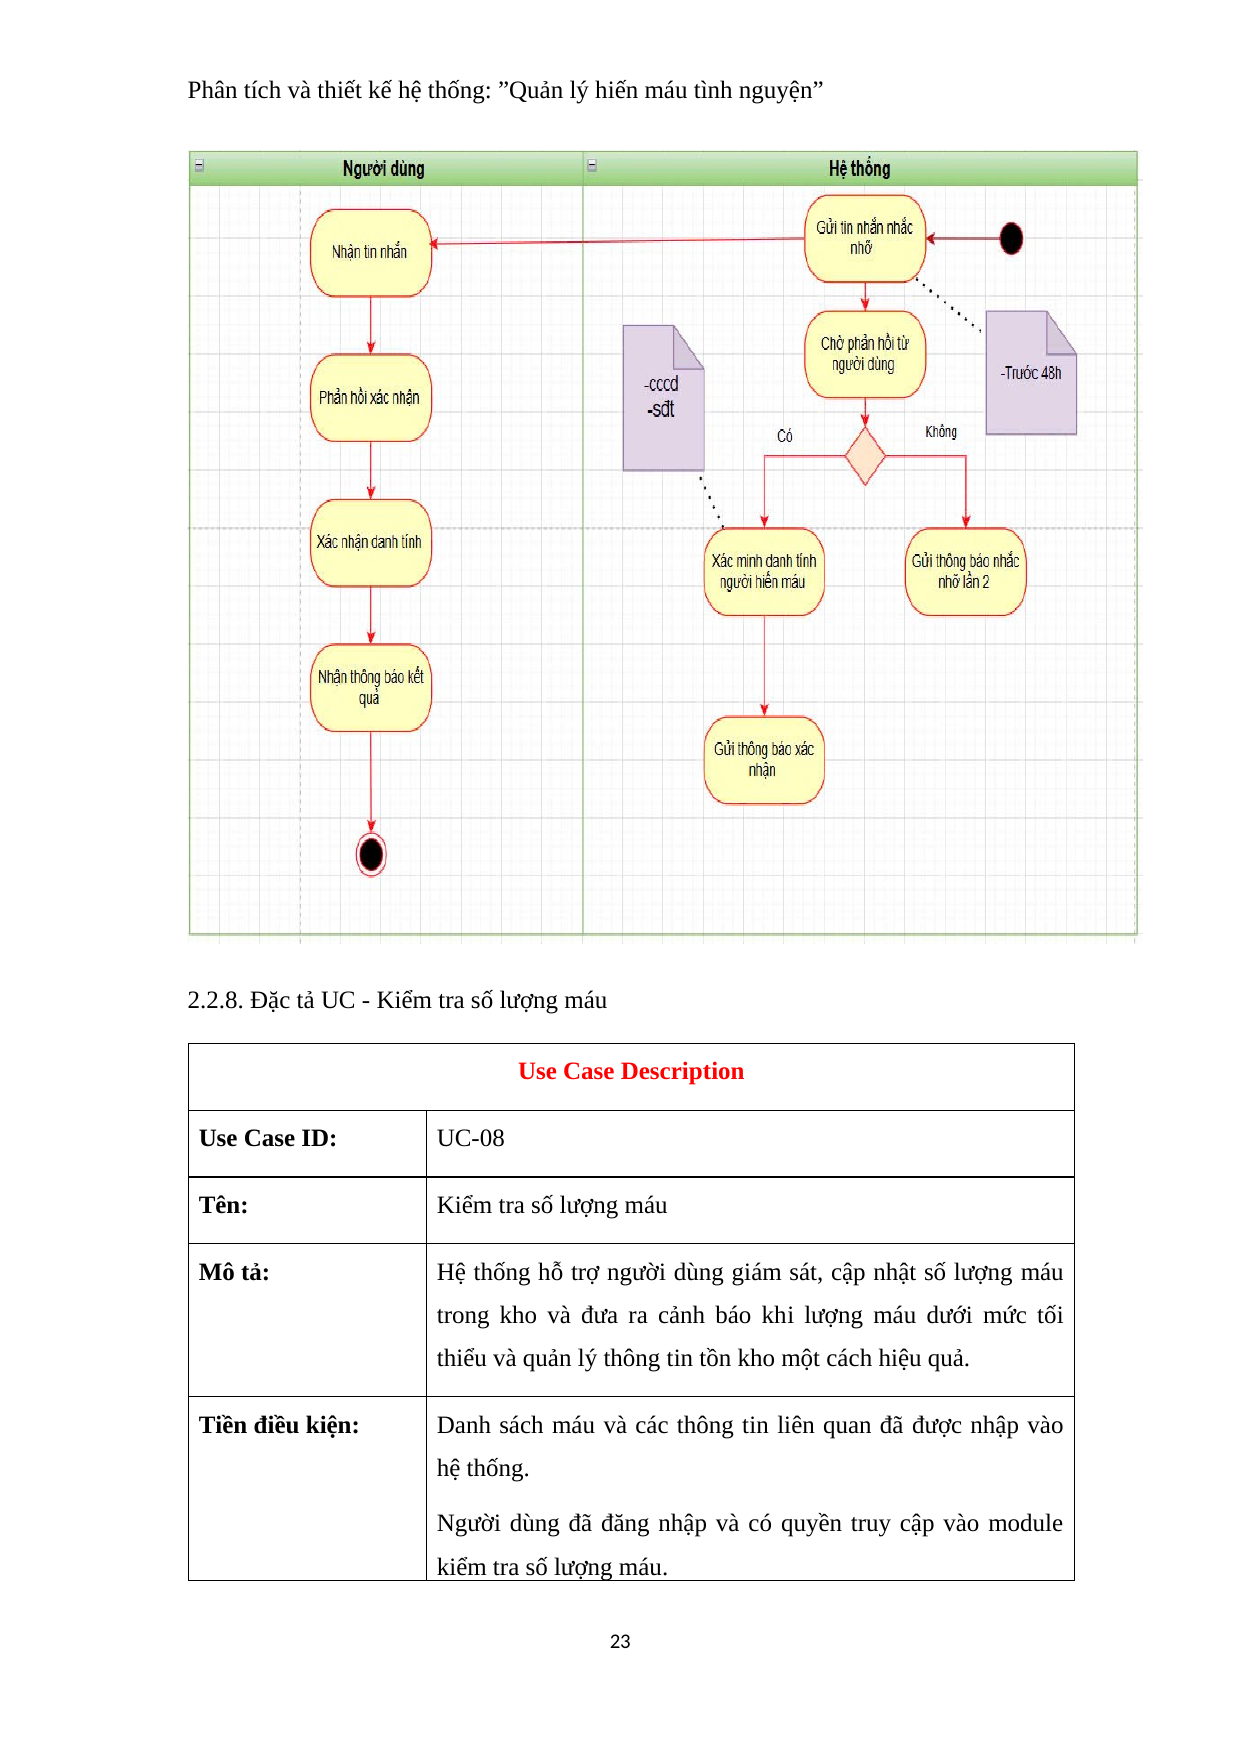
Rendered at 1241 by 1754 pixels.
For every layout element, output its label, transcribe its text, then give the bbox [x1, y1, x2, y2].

table_cell Tên: [189, 1178, 426, 1243]
table_cell Mô tả: [189, 1244, 426, 1396]
table_cell Kiểm tra số lượng máu [427, 1178, 1074, 1243]
subtitle 2.2.8. Đặc tả UC - Kiểm tra số lượng máu [187, 985, 1053, 1014]
picture [187, 150, 1143, 944]
table_cell Use Case ID: [189, 1111, 426, 1176]
table_cell UC-08 [427, 1111, 1074, 1176]
table_cell Danh sách máu và các thông tin liên quan đã được nhập vào hệ thống. Người dùng đã đăng nhập và có quyền truy cập vào module kiểm tra số lượng máu. [427, 1397, 1074, 1580]
table_cell Hệ thống hỗ trợ người dùng giám sát, cập nhật số lượng máu trong kho và đưa ra cảnh báo khi lượng máu dưới mức tối thiểu và quản lý thông tin tồn kho một cách hiệu quả. [427, 1244, 1074, 1396]
table_header Use Case Description [189, 1044, 1074, 1110]
table_cell Tiền điều kiện: [189, 1397, 426, 1580]
